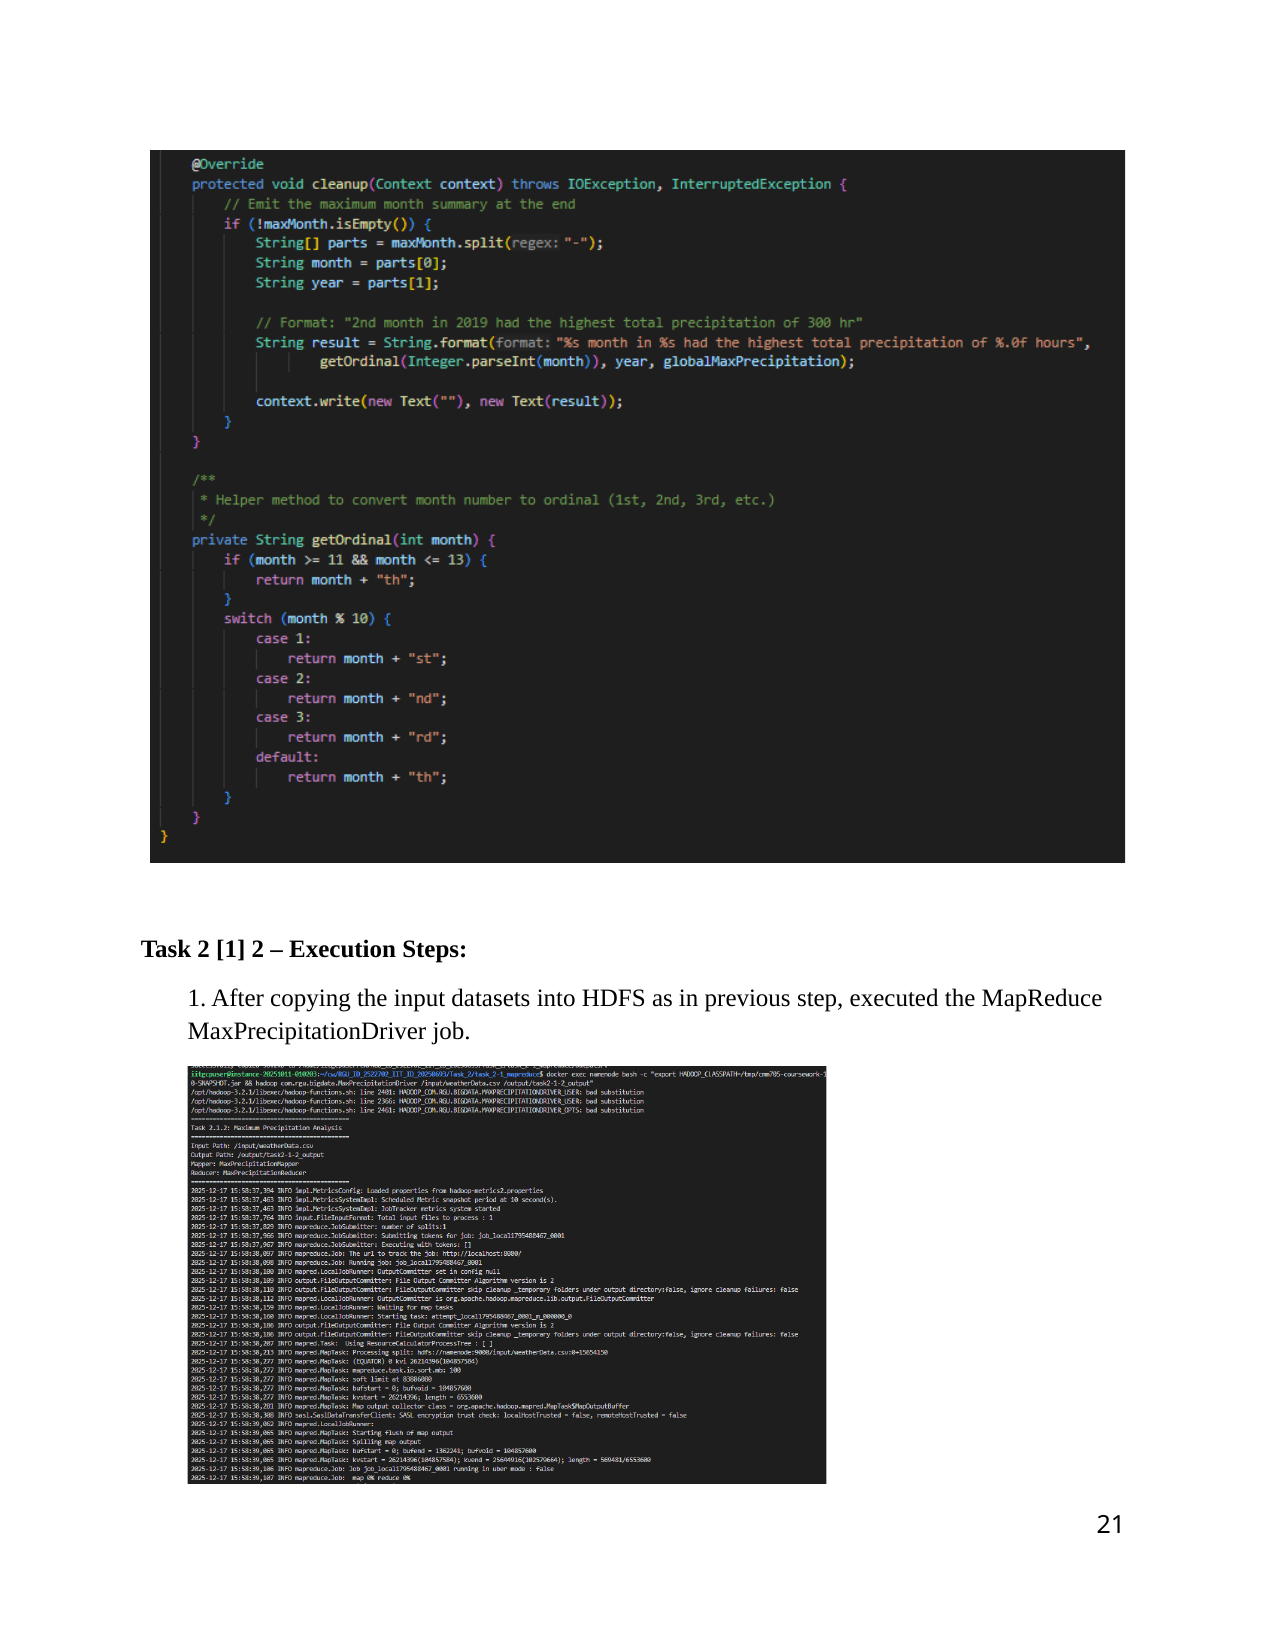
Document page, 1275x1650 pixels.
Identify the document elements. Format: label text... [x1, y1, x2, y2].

text 1. After copying the input datasets into HDFS as in previous step, executed the MapReduce MaxPrecipitationDriver job. [187, 983, 1125, 1045]
picture [150, 150, 1125, 863]
text Task 2 [1] 2 – Execution Steps: [141, 934, 1125, 962]
picture [187, 1066, 827, 1484]
